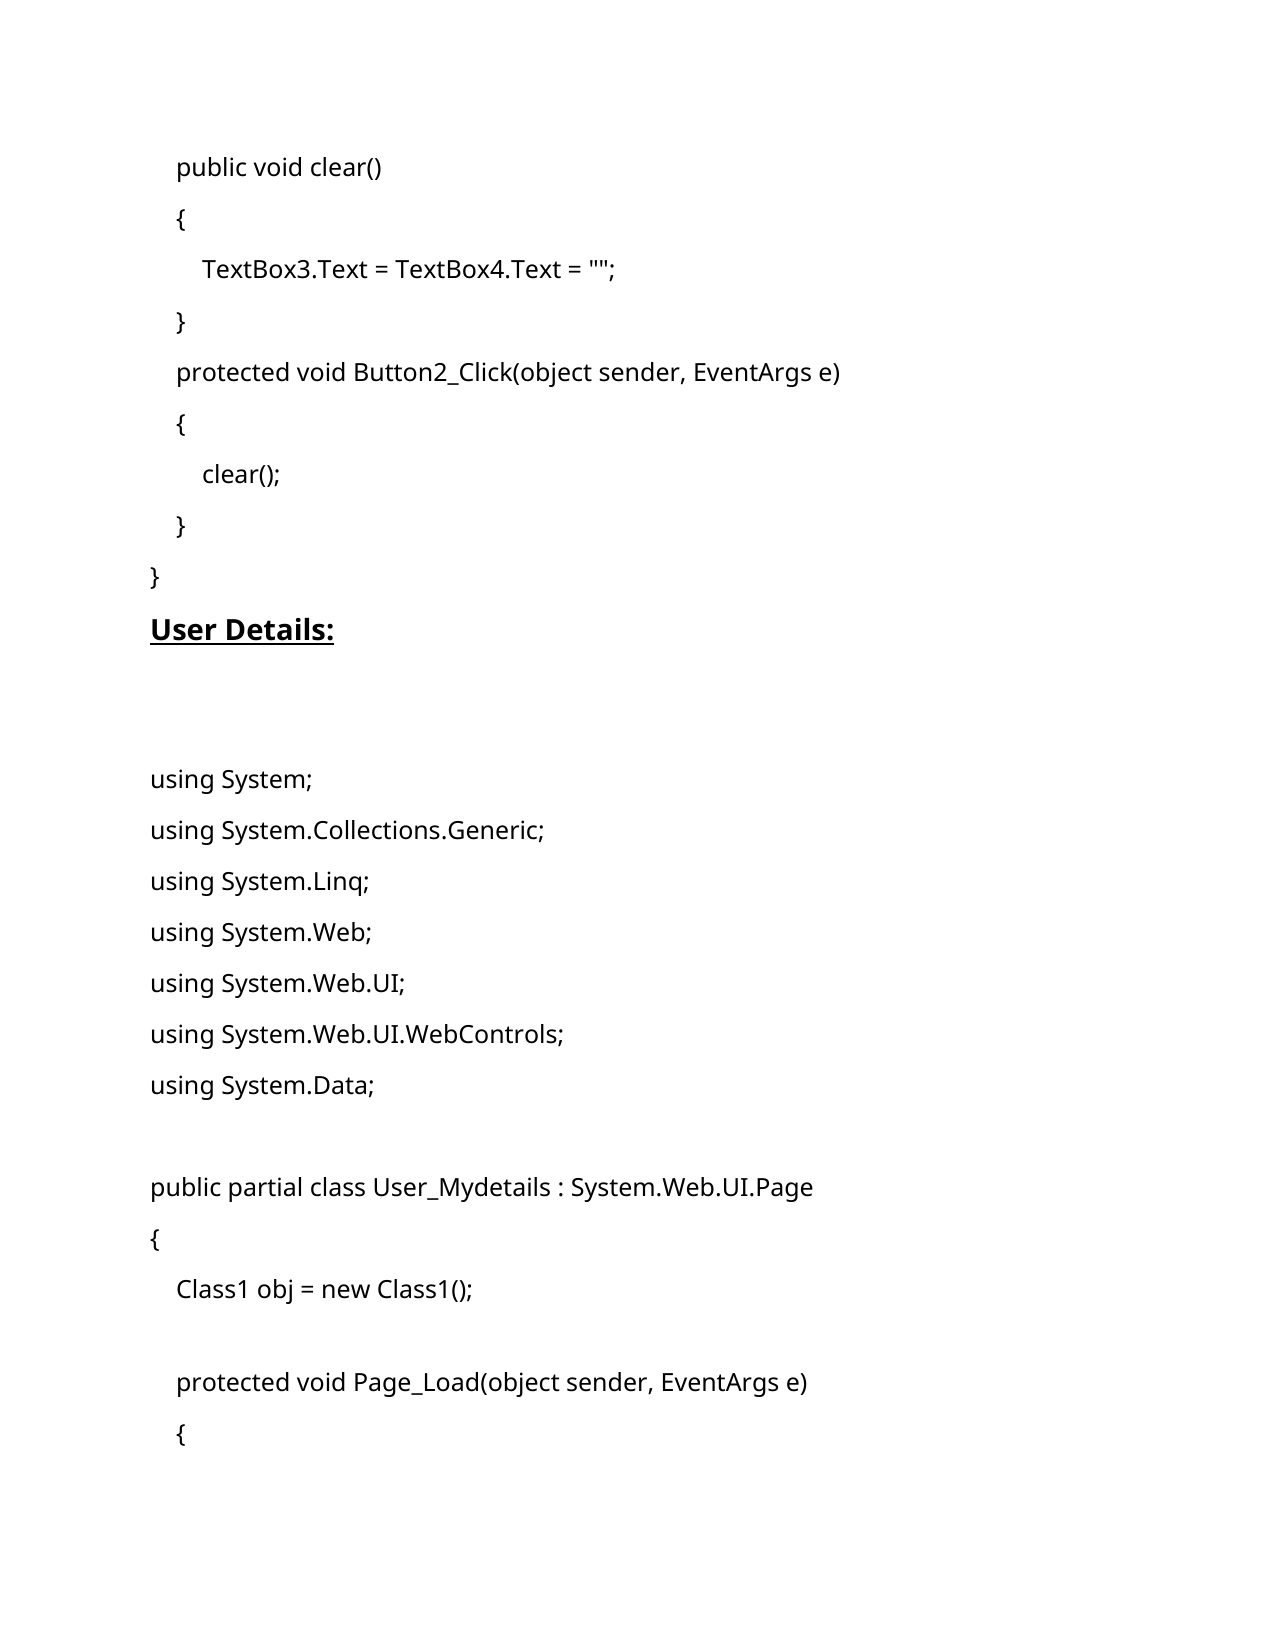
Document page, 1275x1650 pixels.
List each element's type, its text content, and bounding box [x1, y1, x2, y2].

text } [150, 303, 1125, 337]
text Class1 obj = new Class1(); [150, 1272, 1125, 1306]
text clear(); [150, 456, 1125, 490]
text TextBox3.Text = TextBox4.Text = ""; [150, 252, 1125, 286]
text using System.Web.UI; [150, 966, 1125, 1000]
text public void clear() [150, 150, 1125, 184]
text } [150, 507, 1125, 541]
text { [150, 1221, 1125, 1255]
text protected void Button2_Click(object sender, EventArgs e) [150, 354, 1125, 388]
text { [150, 201, 1125, 235]
text public partial class User_Mydetails : System.Web.UI.Page [150, 1170, 1125, 1204]
text using System.Collections.Generic; [150, 813, 1125, 847]
text using System.Data; [150, 1068, 1125, 1102]
text User Details: [150, 609, 1125, 649]
text { [150, 1416, 1125, 1450]
text using System; [150, 762, 1125, 796]
text protected void Page_Load(object sender, EventArgs e) [150, 1365, 1125, 1399]
text using System.Web.UI.WebControls; [150, 1017, 1125, 1051]
text using System.Linq; [150, 864, 1125, 898]
text { [150, 405, 1125, 439]
text } [150, 558, 1125, 592]
text using System.Web; [150, 915, 1125, 949]
